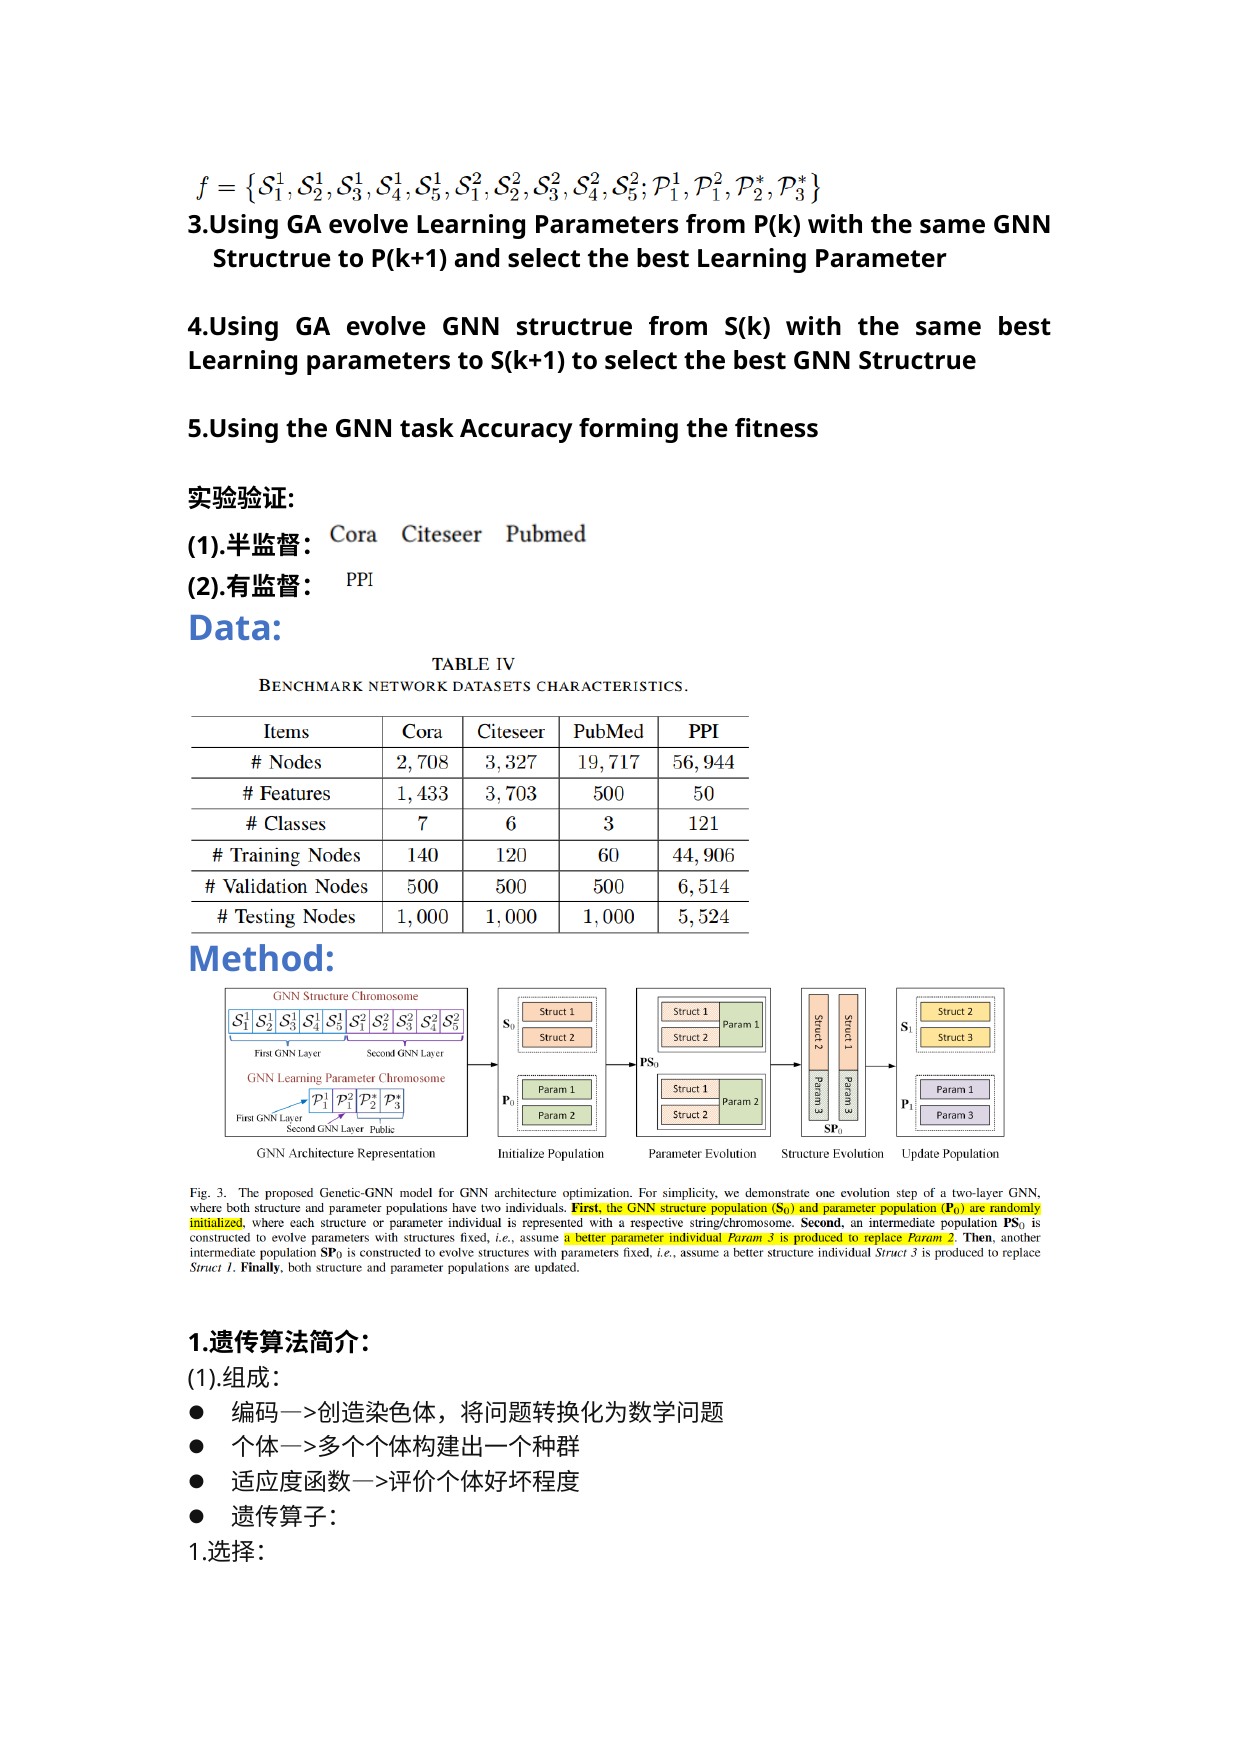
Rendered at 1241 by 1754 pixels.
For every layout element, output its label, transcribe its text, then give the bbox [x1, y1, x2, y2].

list 适应度函数—>评价个体好坏程度 [187, 1463, 1053, 1497]
picture [325, 515, 594, 555]
text 5.Using the GNN task Accuracy forming the fitness [187, 411, 1053, 445]
list 编码—>创造染色体，将问题转换化为数学问题 [187, 1393, 1053, 1428]
text 实验验证: [187, 479, 1053, 515]
text 4.Using GA evolve GNN structrue from S(k) with the same best Learning parameters to S(k+1) to select the best GNN Structrue [187, 308, 1053, 377]
picture [187, 981, 1044, 1274]
text (2).有监督： [187, 562, 1053, 602]
text Data: [187, 602, 1053, 651]
text Method: [187, 933, 1053, 982]
picture [187, 650, 753, 934]
text (1).组成： [187, 1358, 1053, 1393]
picture [325, 562, 394, 595]
list 个体—>多个个体构建出一个种群 [187, 1428, 1053, 1463]
text 1.遗传算法简介： [187, 1322, 1053, 1358]
list 遗传算子： [187, 1497, 1053, 1532]
text 1.选择： [187, 1532, 1053, 1567]
picture [187, 162, 824, 207]
text 3.Using GA evolve Learning Parameters from P(k) with the same GNN Structrue to P(k+1) and select the best Learning Parameter [187, 206, 1053, 274]
